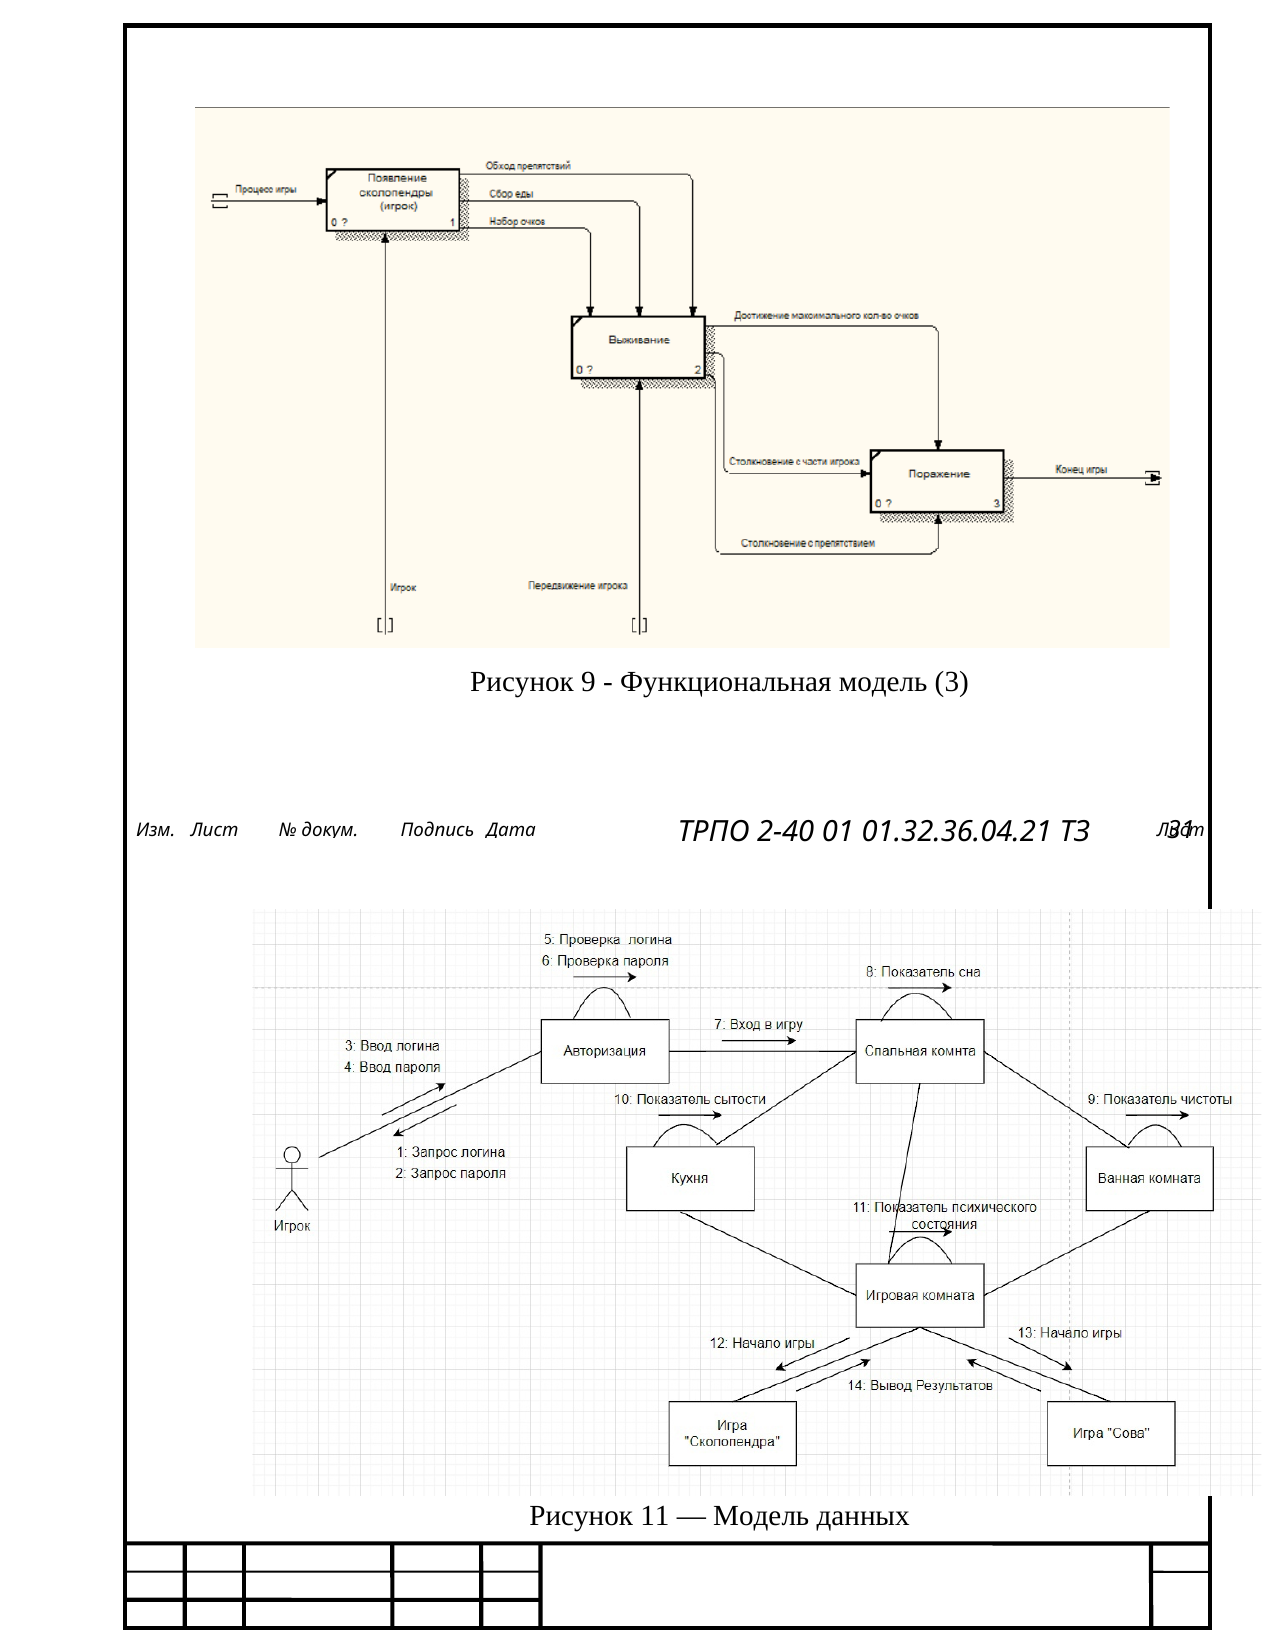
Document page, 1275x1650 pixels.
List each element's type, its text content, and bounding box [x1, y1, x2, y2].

text Рисунок 9 - Функциональная модель (3) [177, 664, 1186, 698]
picture [252, 909, 1262, 1496]
text Рисунок 11 — Модель данных [252, 1498, 1186, 1532]
picture [195, 107, 1170, 648]
